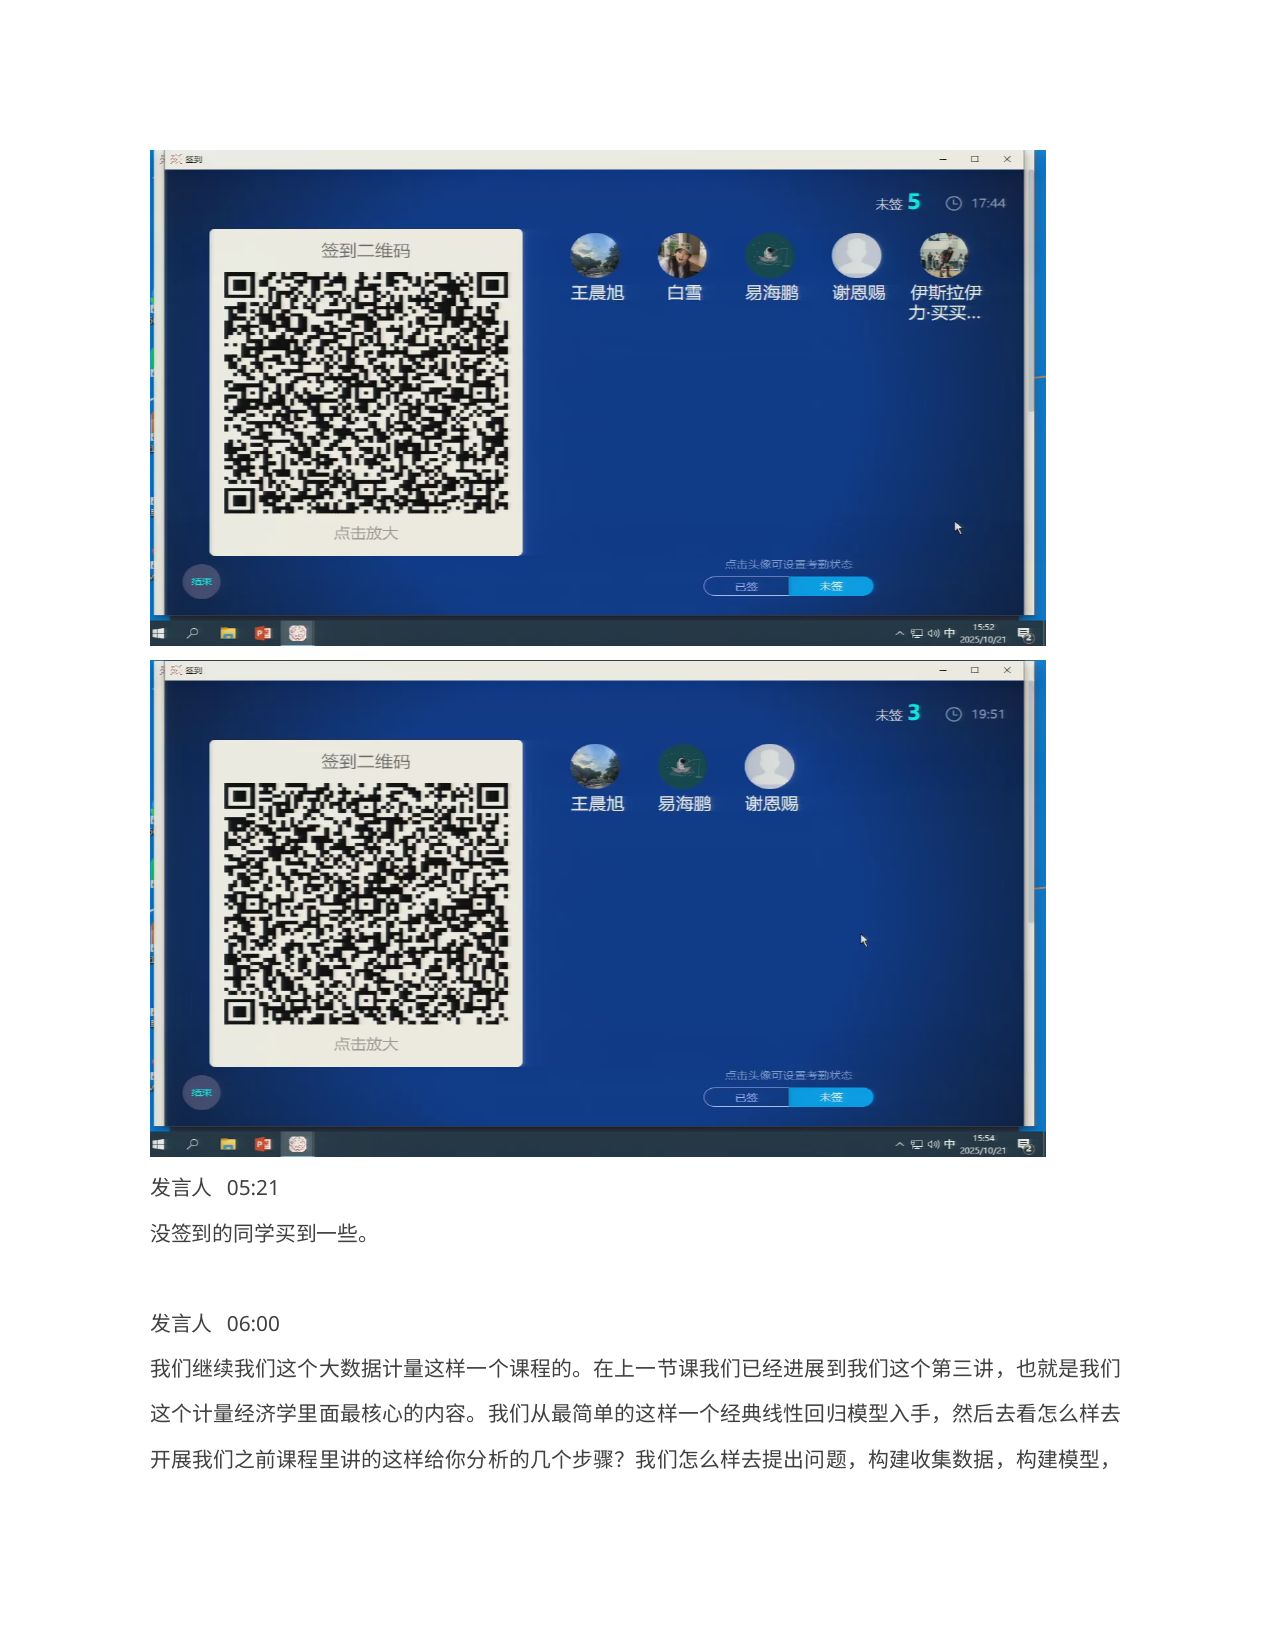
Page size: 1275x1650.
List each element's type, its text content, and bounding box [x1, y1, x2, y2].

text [150, 1352, 1125, 1473]
picture [150, 660, 1046, 1157]
text 发言人 05:21 [150, 1171, 1125, 1202]
text 发言人 06:00 [150, 1307, 1125, 1337]
picture [150, 150, 1046, 646]
text 没签到的同学买到一些。 [150, 1217, 1125, 1247]
